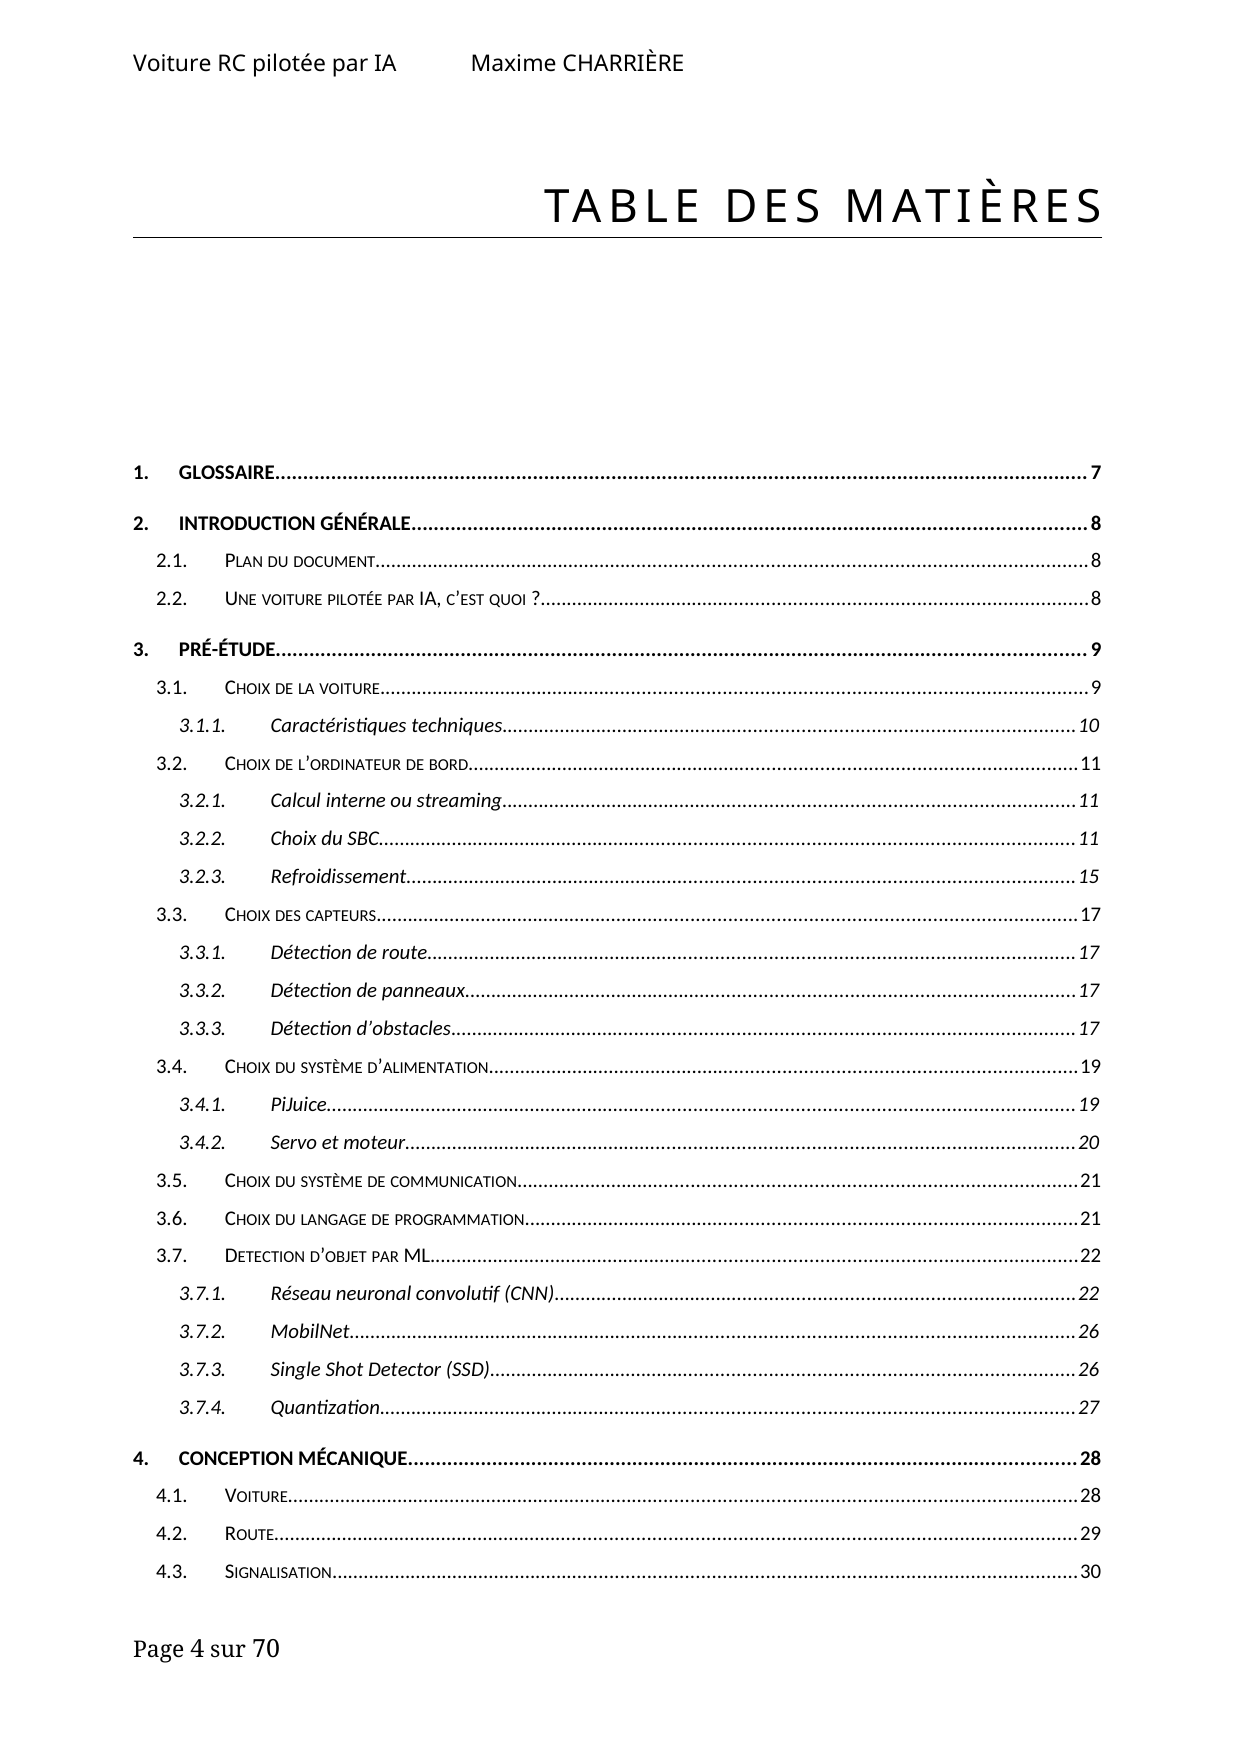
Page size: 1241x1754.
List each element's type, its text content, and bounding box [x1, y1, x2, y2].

text 4.1. Voiture 28 [156, 1483, 1102, 1508]
text 2.2. Une voiture pilotée par IA, c’est quoi ? 8 [156, 586, 1102, 611]
text 3.7.4. Quantization 27 [179, 1394, 1102, 1420]
text 3.5. Choix du système de communication 21 [156, 1167, 1102, 1192]
text 2.1. Plan du document 8 [156, 548, 1102, 573]
text 3.6. Choix du langage de programmation 21 [156, 1205, 1102, 1230]
text 3.3.1. Détection de route 17 [179, 939, 1102, 965]
text 3.3.2. Détection de panneaux 17 [179, 977, 1102, 1003]
text 3.2.3. Refroidissement 15 [179, 863, 1102, 889]
text 3.7.1. Réseau neuronal convolutif (CNN) 22 [179, 1281, 1102, 1306]
text 4. Conception mécanique 28 [133, 1445, 1102, 1470]
text 3.4.2. Servo et moteur 20 [179, 1129, 1102, 1154]
text 2. introduction générale 8 [133, 510, 1102, 535]
text 3.2. Choix de l’ordinateur de bord 11 [156, 750, 1102, 775]
text 1. Glossaire 7 [133, 459, 1102, 485]
text 4.3. Signalisation 30 [156, 1558, 1102, 1584]
text 4.2. Route 29 [156, 1521, 1102, 1546]
text 3. Pré-étude 9 [133, 636, 1102, 661]
text 3.7. Detection d’objet par ML 22 [156, 1243, 1102, 1268]
text 3.7.2. MobilNet 26 [179, 1318, 1102, 1344]
text 3.1. Choix de la voiture 9 [156, 674, 1102, 699]
text 3.2.2. Choix du SBC 11 [179, 826, 1102, 851]
text 3.1.1. Caractéristiques techniques 10 [179, 712, 1102, 737]
text 3.4.1. PiJuice 19 [179, 1091, 1102, 1116]
text 3.2.1. Calcul interne ou streaming 11 [179, 788, 1102, 813]
text 3.3.3. Détection d’obstacles 17 [179, 1015, 1102, 1041]
text 3.4. Choix du système d’alimentation 19 [156, 1053, 1102, 1078]
title Table des matières [133, 173, 1102, 237]
text 3.7.3. Single Shot Detector (SSD) 26 [179, 1356, 1102, 1382]
text 3.3. Choix des capteurs 17 [156, 901, 1102, 927]
